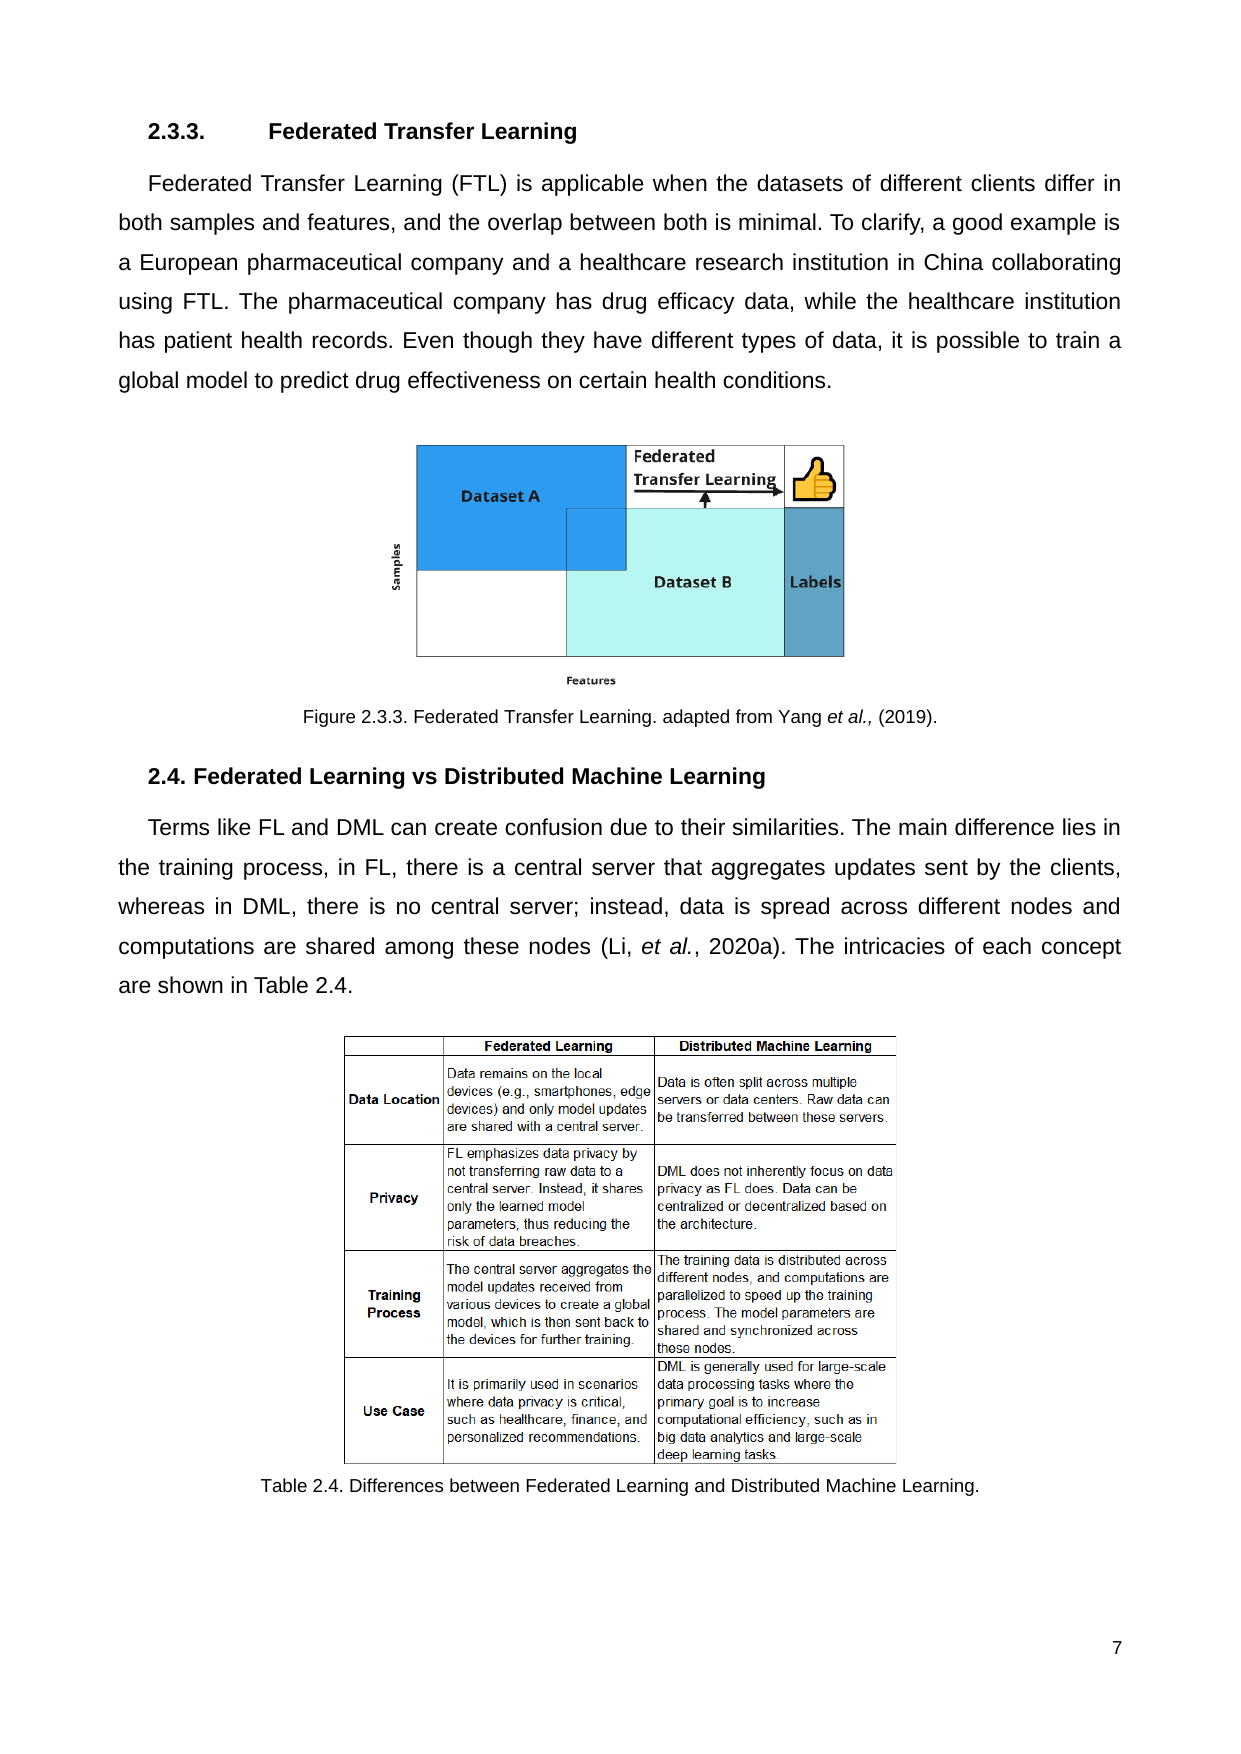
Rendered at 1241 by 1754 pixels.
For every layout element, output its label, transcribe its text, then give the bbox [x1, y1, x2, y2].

picture [383, 431, 857, 695]
picture [344, 1036, 897, 1464]
text Federated Transfer Learning (FTL) is applicable when the datasets of different clients differ in both samples and features, and the overlap between both is minimal. To clarify, a good example is a European pharmaceutical company and a healthcare research institution in China collaborating using FTL. The pharmaceutical company has drug efficacy data, while the healthcare institution has patient health records. Even though they have different types of data, it is possible to train a global model to predict drug effectiveness on certain health conditions. [118, 169, 1122, 393]
subtitle 2.3.3. Federated Transfer Learning [148, 118, 1122, 144]
text Terms like FL and DML can create confusion due to their similarities. The main difference lies in the training process, in FL, there is a central server that aggregates updates sent by the clients, whereas in DML, there is no central server; instead, data is spread across different nodes and computations are shared among these nodes (Li, et al., 2020a). The intricacies of each concept are shown in Table 2.4. [118, 814, 1122, 998]
subtitle 2.4. Federated Learning vs Distributed Machine Learning [148, 763, 1122, 789]
